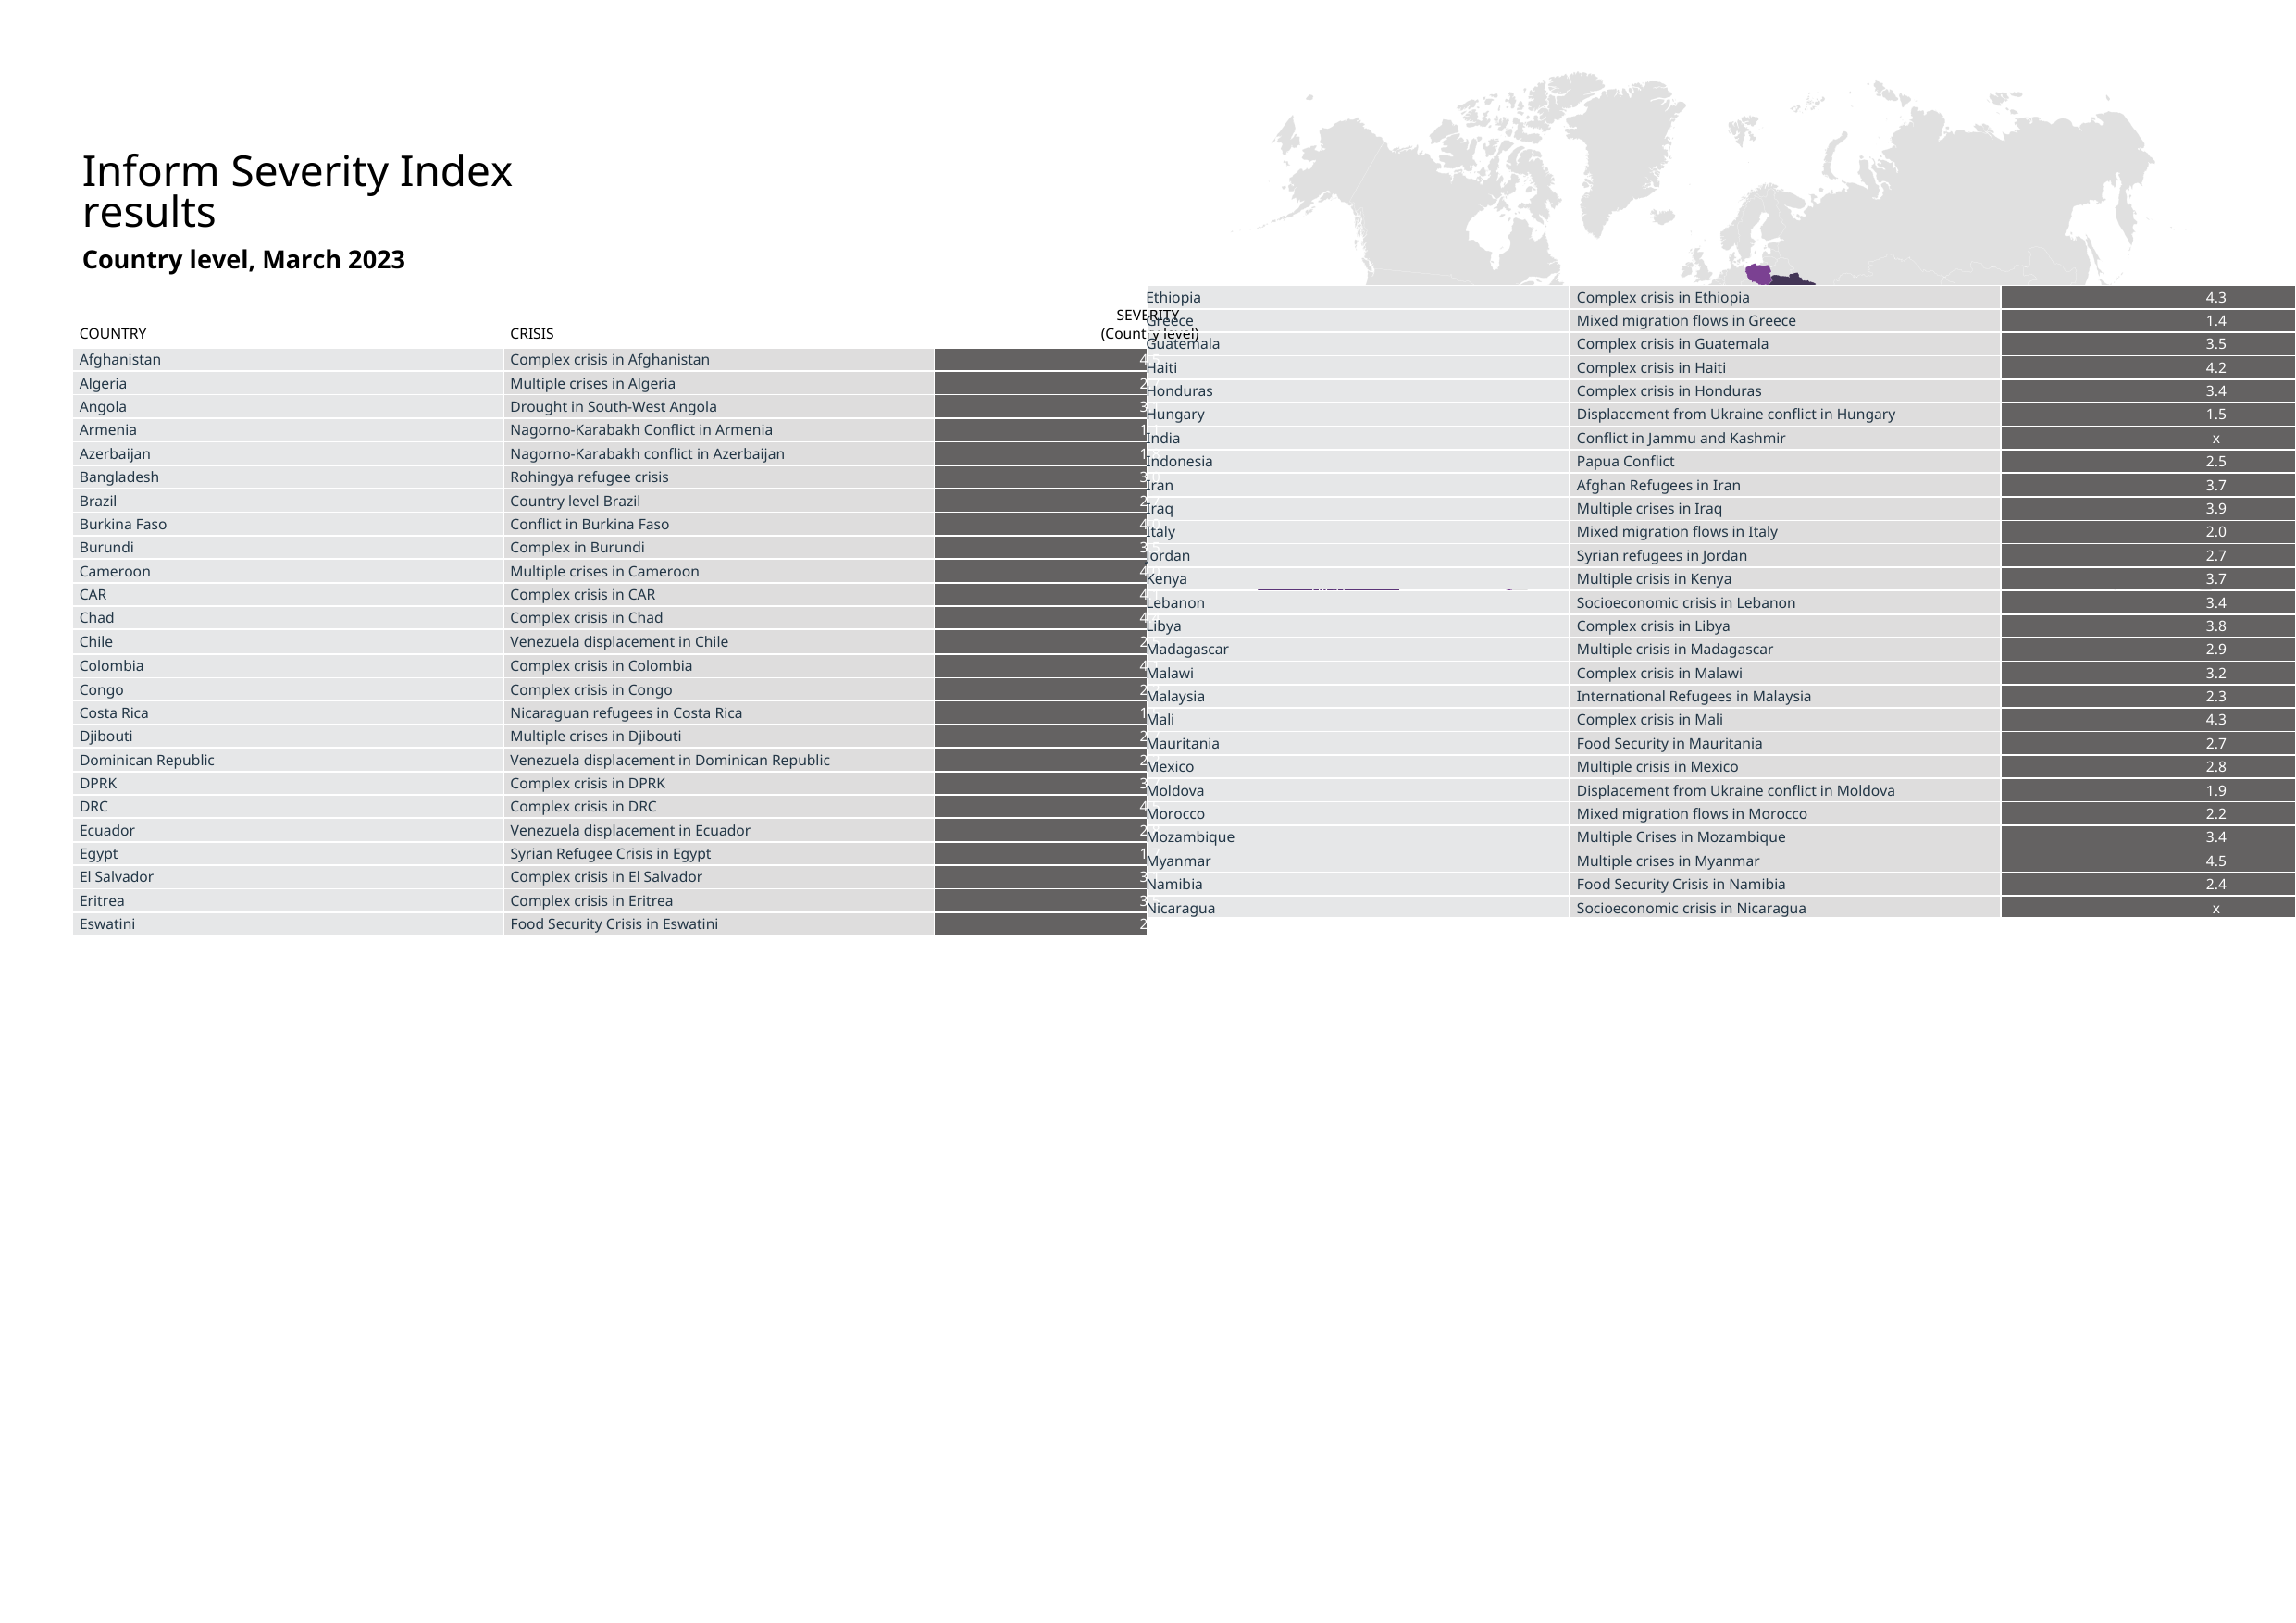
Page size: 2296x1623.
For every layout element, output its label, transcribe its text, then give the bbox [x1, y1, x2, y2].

table_cell 4.5 [935, 349, 1147, 370]
table_cell Bangladesh [73, 466, 503, 488]
table_cell Haiti [1148, 356, 1569, 378]
table_cell Indonesia [1148, 451, 1569, 472]
table_cell Multiple crises in Iraq [1570, 498, 2000, 519]
table_cell 2.7 [2002, 732, 2295, 754]
table_cell 2.3 [935, 913, 1147, 935]
table_cell Multiple crises in Djibouti [504, 725, 934, 747]
table_cell Multiple crisis in Kenya [1570, 568, 2000, 589]
table_cell 2.7 [935, 372, 1147, 394]
table_cell Multiple crisis in Mexico [1570, 756, 2000, 777]
table_cell 2.8 [935, 819, 1147, 841]
table_cell 3.5 [935, 889, 1147, 911]
table_cell 2.0 [2002, 521, 2295, 543]
table_cell Dominican Republic [73, 749, 503, 771]
table_cell Complex crisis in CAR [504, 584, 934, 605]
table_cell 2.2 [2002, 802, 2295, 824]
table_cell 3.4 [2002, 826, 2295, 849]
table_header CRISIS [504, 285, 934, 347]
table_cell Multiple crises in Algeria [504, 372, 934, 394]
table_cell 3.7 [2002, 568, 2295, 589]
table_header COUNTRY [73, 285, 503, 347]
table_cell Complex crisis in Guatemala [1570, 333, 2000, 355]
table_cell Malaysia [1148, 686, 1569, 707]
table_cell Socioeconomic crisis in Nicaragua [1570, 897, 2000, 917]
table_cell Country level Brazil [504, 489, 934, 512]
table_cell 3.7 [2002, 474, 2295, 496]
table_cell El Salvador [73, 866, 503, 888]
table_cell 2.9 [2002, 638, 2295, 661]
table_cell Venezuela displacement in Ecuador [504, 819, 934, 841]
table_cell 3.1 [935, 866, 1147, 888]
table_cell Armenia [73, 419, 503, 441]
table_cell Complex crisis in Libya [1570, 615, 2000, 637]
table_cell Algeria [73, 372, 503, 394]
table_cell Syrian refugees in Jordan [1570, 544, 2000, 566]
table_cell Italy [1148, 521, 1569, 543]
table_cell Multiple crises in Myanmar [1570, 849, 2000, 872]
table_cell Nicaraguan refugees in Costa Rica [504, 701, 934, 724]
table_cell Ethiopia [1148, 286, 1569, 308]
table_cell Hungary [1148, 403, 1569, 426]
table_cell Food Security Crisis in Namibia [1570, 873, 2000, 895]
table_cell Mixed migration flows in Greece [1570, 310, 2000, 331]
table_cell 4.0 [935, 560, 1147, 582]
table_cell Venezuela displacement in Dominican Republic [504, 749, 934, 771]
table_cell Mixed migration flows in Morocco [1570, 802, 2000, 824]
table_cell 2.8 [2002, 756, 2295, 777]
table_cell 2.2 [935, 749, 1147, 771]
table_cell Chad [73, 607, 503, 628]
table_cell Colombia [73, 655, 503, 676]
table_cell Conflict in Burkina Faso [504, 513, 934, 535]
table_cell x [2002, 897, 2295, 917]
table_cell India [1148, 427, 1569, 449]
table_cell DRC [73, 796, 503, 817]
text Inform Severity Index results Country level, March 2023 [81, 153, 612, 277]
table_cell 4.5 [2002, 849, 2295, 872]
table_cell 2.7 [935, 725, 1147, 747]
table_cell 4.3 [2002, 709, 2295, 731]
table_cell Multiple crisis in Madagascar [1570, 638, 2000, 661]
table_cell Namibia [1148, 873, 1569, 895]
table_cell Complex crisis in Afghanistan [504, 349, 934, 370]
table_cell Eritrea [73, 889, 503, 911]
table_cell Conflict in Jammu and Kashmir [1570, 427, 2000, 449]
table_cell 4.1 [935, 655, 1147, 676]
table_cell Complex crisis in El Salvador [504, 866, 934, 888]
table_cell International Refugees in Malaysia [1570, 686, 2000, 707]
table_cell Malawi [1148, 662, 1569, 684]
table_cell 3.1 [935, 395, 1147, 417]
table_cell 1.5 [2002, 403, 2295, 426]
table_cell Brazil [73, 489, 503, 512]
table_cell Complex crisis in Ethiopia [1570, 286, 2000, 308]
table_cell Drought in South-West Angola [504, 395, 934, 417]
table_cell Nicaragua [1148, 897, 1569, 917]
table_cell Iran [1148, 474, 1569, 496]
table_cell 1.7 [935, 843, 1147, 864]
table_cell 4.3 [2002, 286, 2295, 308]
table_cell Socioeconomic crisis in Lebanon [1570, 591, 2000, 613]
table_cell Complex crisis in Congo [504, 678, 934, 700]
table_cell Multiple crises in Cameroon [504, 560, 934, 582]
table_cell Venezuela displacement in Chile [504, 630, 934, 653]
picture [1210, 71, 2237, 285]
table_cell Displacement from Ukraine conflict in Moldova [1570, 779, 2000, 801]
table_cell 3.4 [2002, 591, 2295, 613]
table_cell Afghanistan [73, 349, 503, 370]
table_cell Djibouti [73, 725, 503, 747]
table_cell Mauritania [1148, 732, 1569, 754]
table_cell Mali [1148, 709, 1569, 731]
table_cell Lebanon [1148, 591, 1569, 613]
table_cell Food Security Crisis in Eswatini [504, 913, 934, 935]
table_cell Nagorno-Karabakh conflict in Azerbaijan [504, 442, 934, 465]
table_cell Cameroon [73, 560, 503, 582]
table_cell x [2002, 427, 2295, 449]
table_cell Kenya [1148, 568, 1569, 589]
table_cell 2.4 [2002, 873, 2295, 895]
table_cell Complex crisis in Eritrea [504, 889, 934, 911]
table_cell 4.4 [935, 607, 1147, 628]
table_cell 2.7 [2002, 544, 2295, 566]
table_cell Jordan [1148, 544, 1569, 566]
table_cell Ecuador [73, 819, 503, 841]
table_cell Morocco [1148, 802, 1569, 824]
table_cell Complex crisis in Haiti [1570, 356, 2000, 378]
table_cell 2.2 [935, 678, 1147, 700]
table_cell 3.8 [2002, 615, 2295, 637]
table_cell Complex in Burundi [504, 537, 934, 558]
table_cell Mexico [1148, 756, 1569, 777]
table_cell 1.1 [935, 419, 1147, 441]
table_cell 2.5 [2002, 451, 2295, 472]
table_cell Guatemala [1148, 333, 1569, 355]
table_cell Costa Rica [73, 701, 503, 724]
table_cell 1.8 [935, 442, 1147, 465]
table_cell 3.0 [935, 466, 1147, 488]
table_cell 2.7 [935, 489, 1147, 512]
table_cell 3.5 [2002, 333, 2295, 355]
table_cell Burundi [73, 537, 503, 558]
table_cell Mixed migration flows in Italy [1570, 521, 2000, 543]
table_cell 2.3 [2002, 686, 2295, 707]
table_cell Afghan Refugees in Iran [1570, 474, 2000, 496]
table_cell Nagorno-Karabakh Conflict in Armenia [504, 419, 934, 441]
table_cell Moldova [1148, 779, 1569, 801]
table_cell Burkina Faso [73, 513, 503, 535]
table_cell Complex crisis in Mali [1570, 709, 2000, 731]
table_cell 1.4 [2002, 310, 2295, 331]
table_cell Complex crisis in Malawi [1570, 662, 2000, 684]
table_cell Complex crisis in DPRK [504, 773, 934, 794]
table_cell 1.9 [2002, 779, 2295, 801]
table_cell Complex crisis in Chad [504, 607, 934, 628]
table_cell 1.5 [935, 701, 1147, 724]
table_cell Complex crisis in DRC [504, 796, 934, 817]
table_cell 4.0 [935, 513, 1147, 535]
table_cell Congo [73, 678, 503, 700]
table_cell Iraq [1148, 498, 1569, 519]
table_cell 3.7 [935, 773, 1147, 794]
table_header SEVERITY (Country level) [935, 285, 1147, 347]
table_cell Complex crisis in Honduras [1570, 380, 2000, 402]
table_cell 2.5 [935, 630, 1147, 653]
table_cell Mozambique [1148, 826, 1569, 849]
table_cell Eswatini [73, 913, 503, 935]
table_cell CAR [73, 584, 503, 605]
table_cell Rohingya refugee crisis [504, 466, 934, 488]
table_cell Displacement from Ukraine conflict in Hungary [1570, 403, 2000, 426]
table_cell Multiple Crises in Mozambique [1570, 826, 2000, 849]
table_cell Honduras [1148, 380, 1569, 402]
table_cell Food Security in Mauritania [1570, 732, 2000, 754]
table_cell Greece [1148, 310, 1569, 331]
table_cell Syrian Refugee Crisis in Egypt [504, 843, 934, 864]
table_cell 4.5 [935, 796, 1147, 817]
table_cell DPRK [73, 773, 503, 794]
table_cell 3.9 [2002, 498, 2295, 519]
table_cell Chile [73, 630, 503, 653]
table_cell Myanmar [1148, 849, 1569, 872]
table_cell Angola [73, 395, 503, 417]
table_cell Azerbaijan [73, 442, 503, 465]
table_cell 3.5 [935, 537, 1147, 558]
table_cell Madagascar [1148, 638, 1569, 661]
table_cell Egypt [73, 843, 503, 864]
table_cell Papua Conflict [1570, 451, 2000, 472]
table_cell 4.2 [2002, 356, 2295, 378]
table_cell 3.2 [2002, 662, 2295, 684]
table_cell Complex crisis in Colombia [504, 655, 934, 676]
table_cell 4.1 [935, 584, 1147, 605]
table_cell Libya [1148, 615, 1569, 637]
table_cell 3.4 [2002, 380, 2295, 402]
